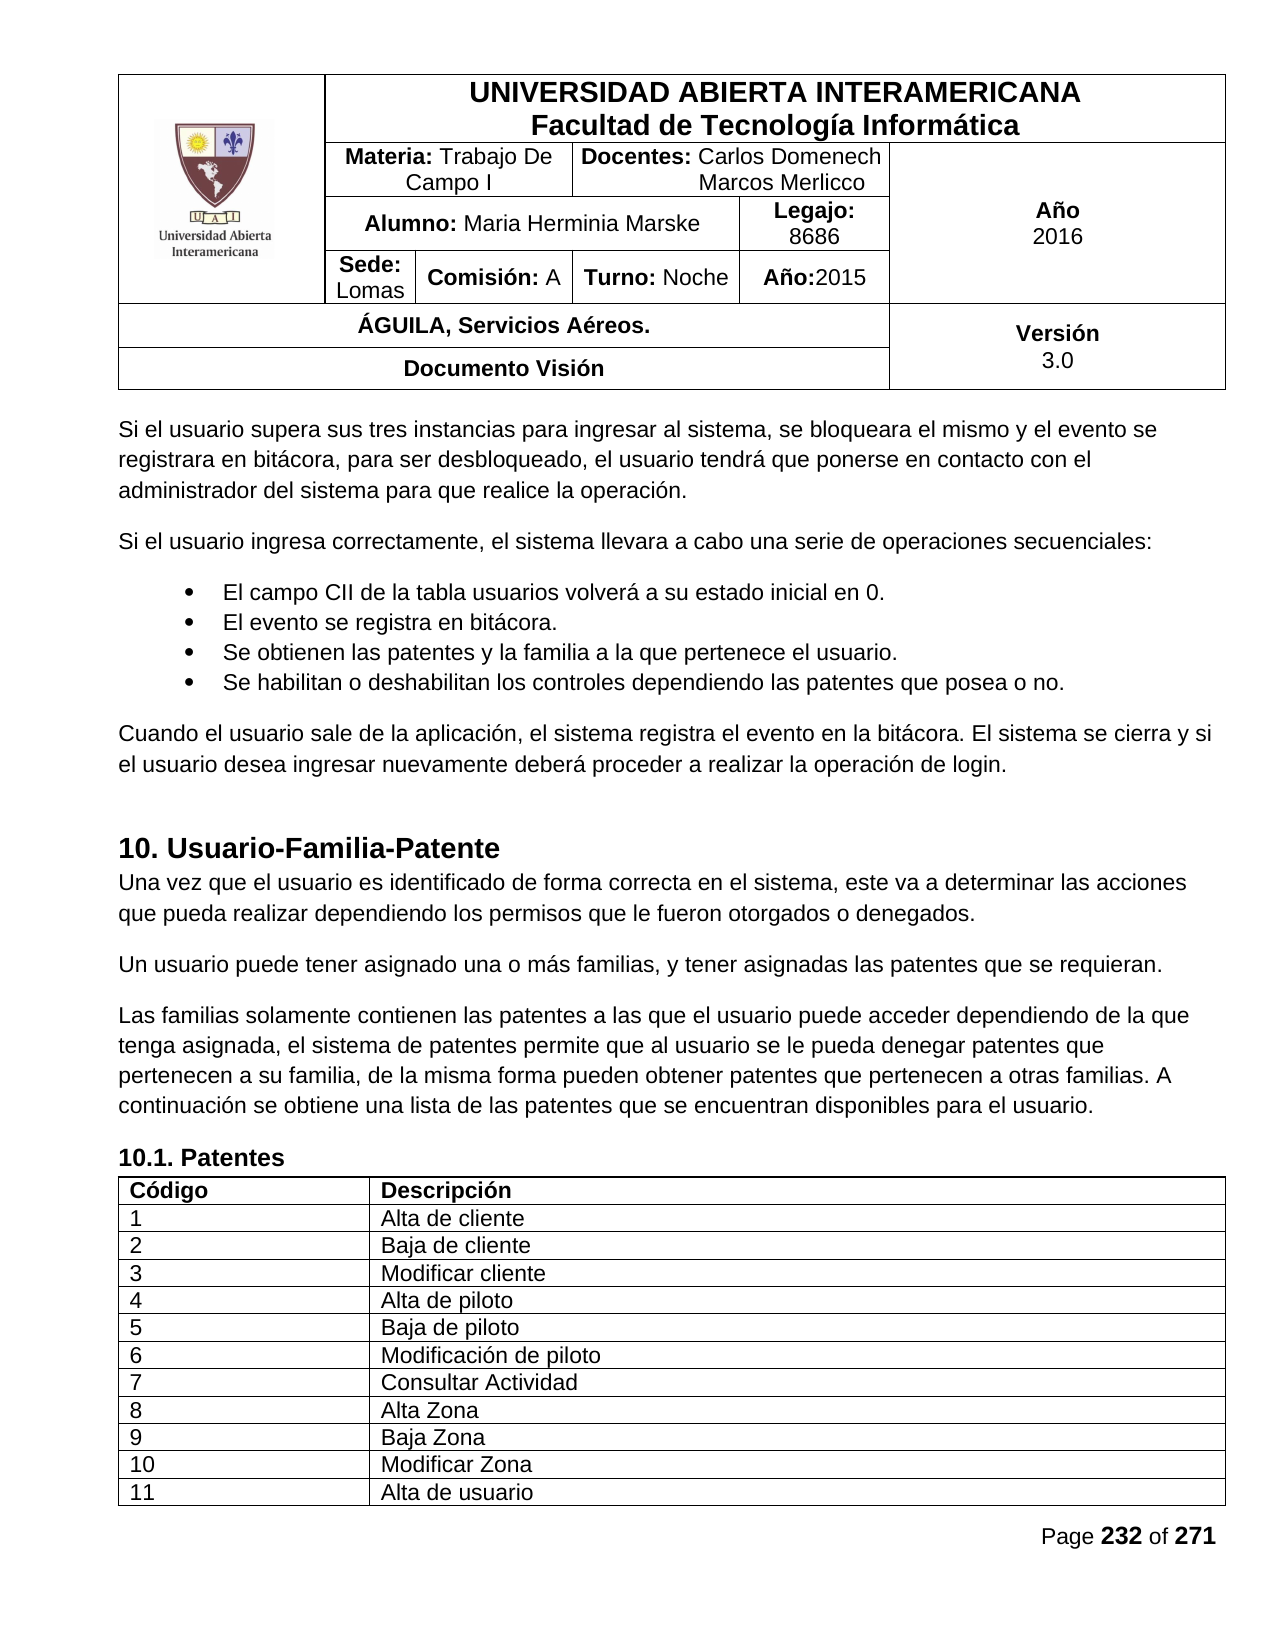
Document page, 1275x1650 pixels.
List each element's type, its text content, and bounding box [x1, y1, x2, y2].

subtitle 10.1. Patentes [118, 1143, 1216, 1172]
text Si el usuario ingresa correctamente, el sistema llevara a cabo una serie de operaciones secuenciales: [118, 528, 1216, 554]
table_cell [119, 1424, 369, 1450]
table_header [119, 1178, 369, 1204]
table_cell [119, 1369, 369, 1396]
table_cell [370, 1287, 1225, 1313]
text Un usuario puede tener asignado una o más familias, y tener asignadas las patentes que se requieran. [118, 951, 1216, 977]
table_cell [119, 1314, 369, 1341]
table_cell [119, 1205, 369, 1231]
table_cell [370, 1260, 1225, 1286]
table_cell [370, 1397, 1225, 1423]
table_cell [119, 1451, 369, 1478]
list El campo CII de la tabla usuarios volverá a su estado inicial en 0. [185, 579, 1216, 605]
list Se habilitan o deshabilitan los controles dependiendo las patentes que posea o no. [185, 669, 1216, 696]
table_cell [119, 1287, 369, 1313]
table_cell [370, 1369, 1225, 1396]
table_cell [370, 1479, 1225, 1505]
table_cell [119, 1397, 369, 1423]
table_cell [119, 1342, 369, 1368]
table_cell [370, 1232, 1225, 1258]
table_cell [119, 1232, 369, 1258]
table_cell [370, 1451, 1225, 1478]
list El evento se registra en bitácora. [185, 609, 1216, 635]
text Si el usuario supera sus tres instancias para ingresar al sistema, se bloqueara el mismo y el evento se registrara en bitácora, para ser desbloqueado, el usuario tendrá que ponerse en contacto con el administrador del sistema para que realice la operación. [118, 416, 1216, 503]
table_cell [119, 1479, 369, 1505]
text Una vez que el usuario es identificado de forma correcta en el sistema, este va a determinar las acciones que pueda realizar dependiendo los permisos que le fueron otorgados o denegados. [118, 869, 1216, 926]
subtitle 10. Usuario-Familia-Patente [118, 831, 1216, 864]
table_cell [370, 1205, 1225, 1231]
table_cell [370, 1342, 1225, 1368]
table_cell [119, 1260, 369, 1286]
picture [154, 119, 275, 259]
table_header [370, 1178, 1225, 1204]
text Las familias solamente contienen las patentes a las que el usuario puede acceder dependiendo de la que tenga asignada, el sistema de patentes permite que al usuario se le pueda denegar patentes que pertenecen a su familia, de la misma forma pueden obtener patentes que pertenecen a otras familias. A continuación se obtiene una lista de las patentes que se encuentran disponibles para el usuario. [118, 1002, 1216, 1119]
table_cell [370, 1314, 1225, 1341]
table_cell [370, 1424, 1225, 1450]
text Cuando el usuario sale de la aplicación, el sistema registra el evento en la bitácora. El sistema se cierra y si el usuario desea ingresar nuevamente deberá proceder a realizar la operación de login. [118, 720, 1216, 777]
list Se obtienen las patentes y la familia a la que pertenece el usuario. [185, 639, 1216, 666]
